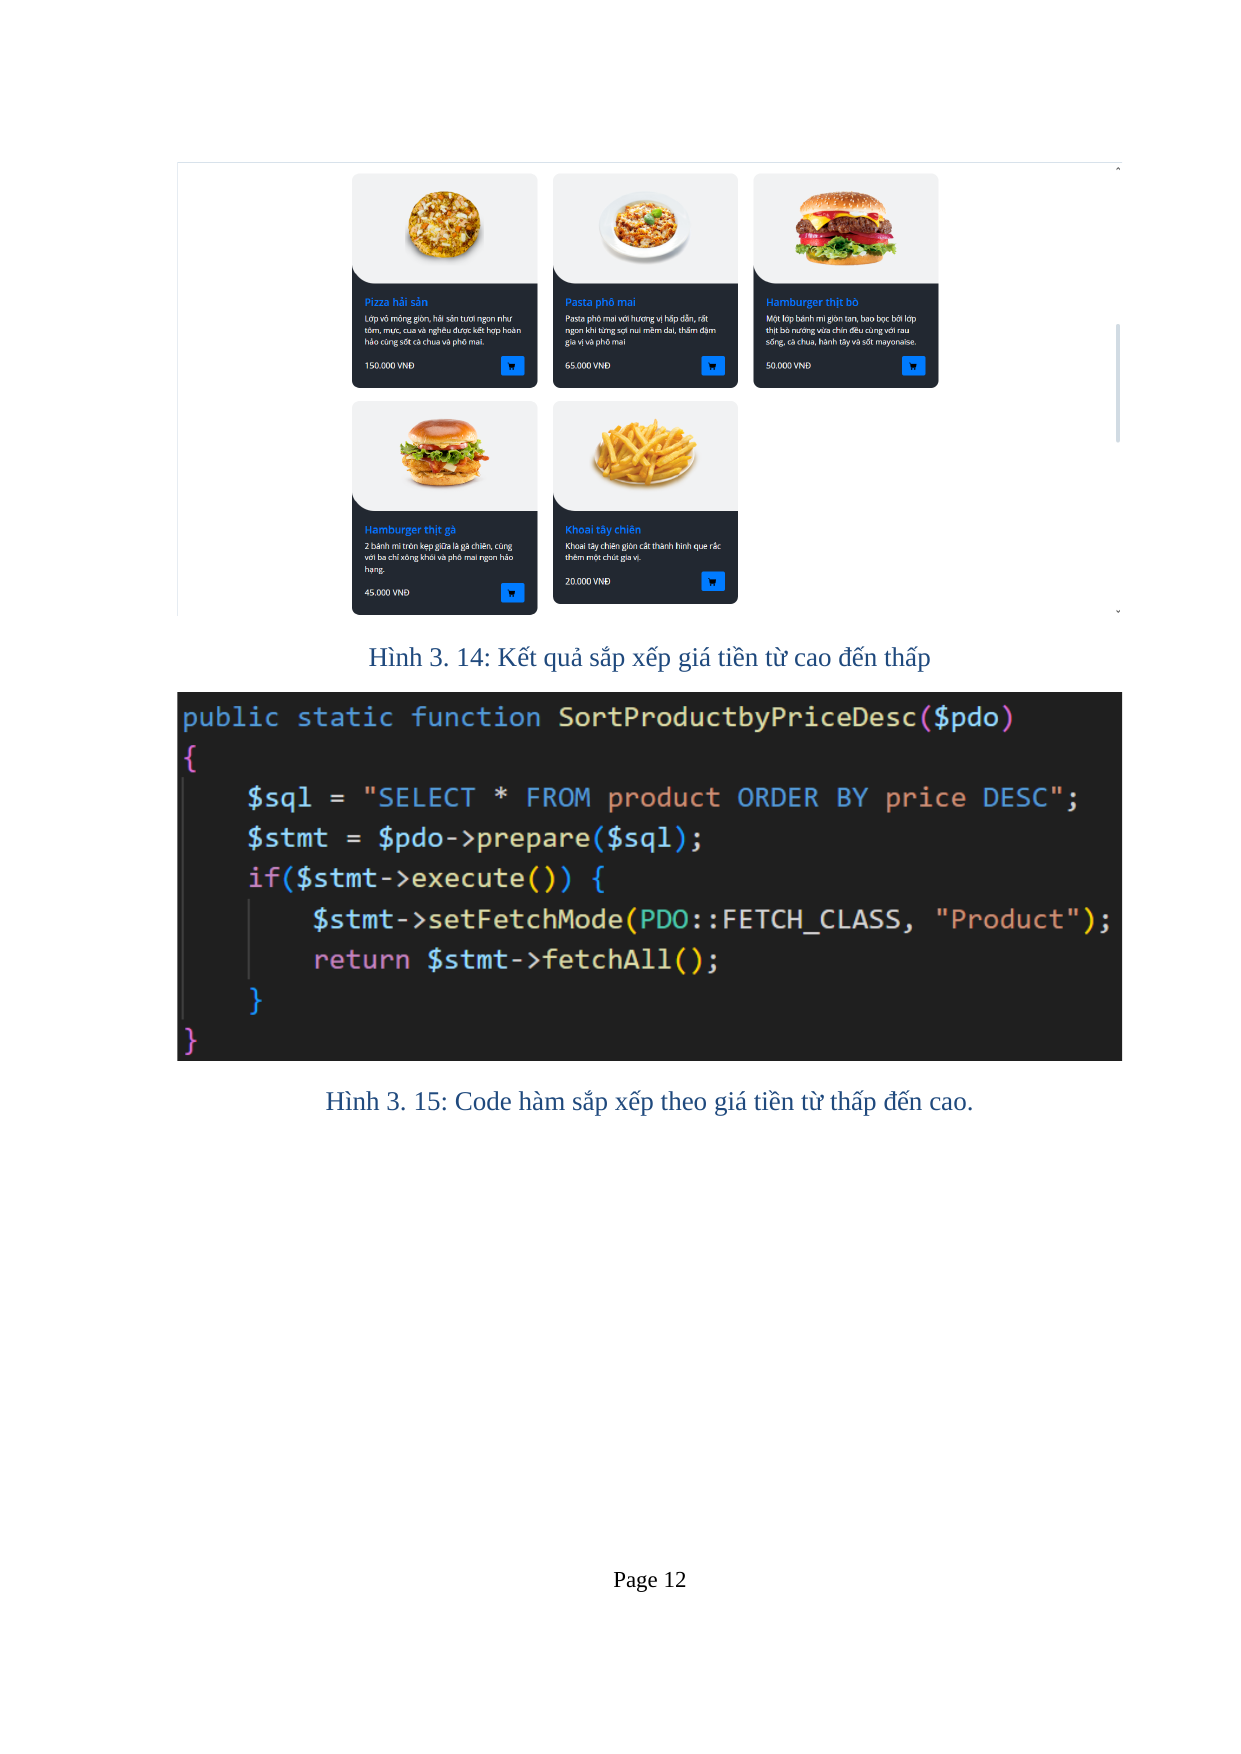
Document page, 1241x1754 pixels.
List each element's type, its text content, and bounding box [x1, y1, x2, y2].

picture [177, 692, 1123, 1061]
picture [177, 162, 1123, 616]
text Hình 3. 15: Code hàm sắp xếp theo giá tiền từ thấp đến cao. [177, 1085, 1122, 1116]
text Hình 3. 14: Kết quả sắp xếp giá tiền từ cao đến thấp [177, 641, 1122, 672]
